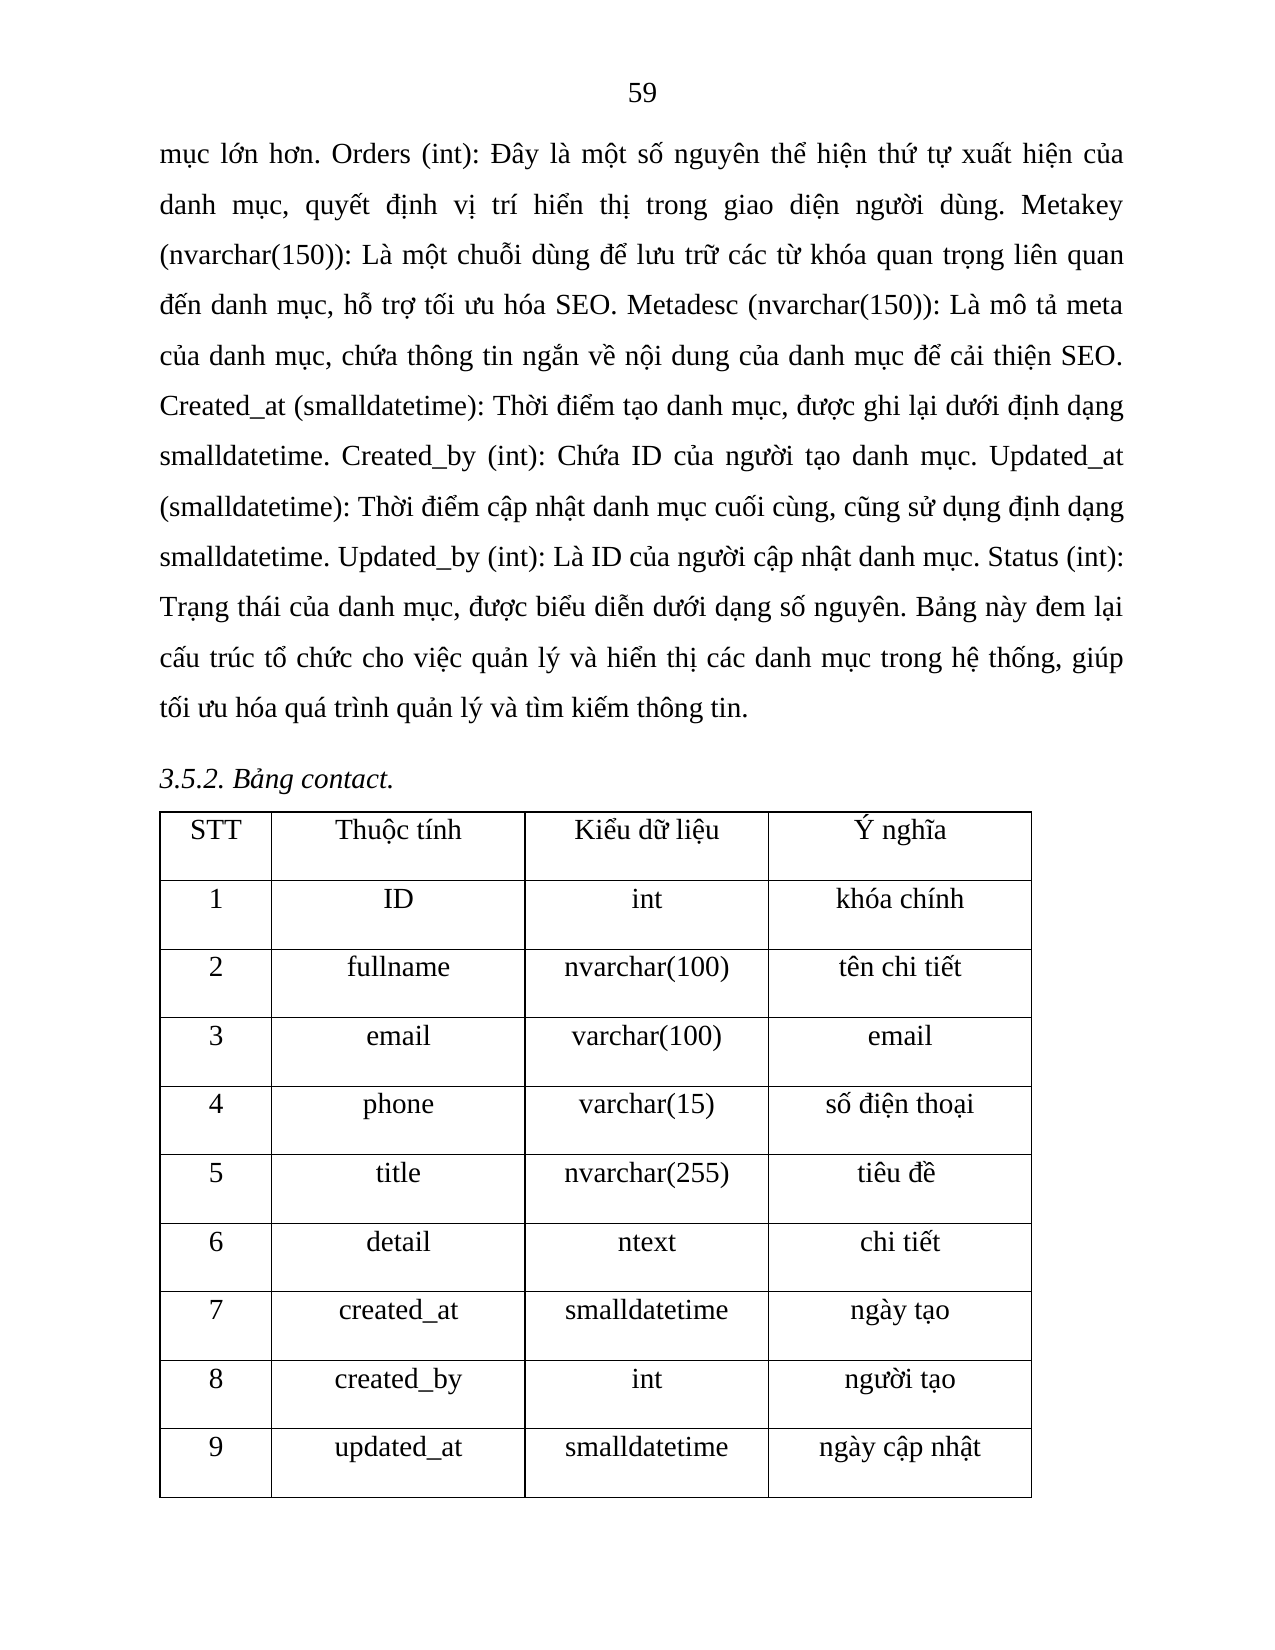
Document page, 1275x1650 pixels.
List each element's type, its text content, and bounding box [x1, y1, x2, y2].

table_header STT [161, 813, 271, 880]
table_cell created_by [272, 1361, 524, 1428]
table_cell int [526, 881, 768, 948]
table_cell 9 [161, 1429, 271, 1497]
table_header Thuộc tính [272, 813, 524, 880]
table_cell 5 [161, 1155, 271, 1223]
table_cell title [272, 1155, 524, 1223]
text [159, 137, 1125, 723]
table_cell email [769, 1018, 1031, 1086]
table_cell 3 [161, 1018, 271, 1086]
table_cell 1 [161, 881, 271, 948]
table_cell 8 [161, 1361, 271, 1428]
table_cell 4 [161, 1087, 271, 1154]
table_cell created_at [272, 1292, 524, 1360]
table_cell smalldatetime [526, 1429, 768, 1497]
table_cell fullname [272, 950, 524, 1017]
table_cell ntext [526, 1224, 768, 1291]
subtitle 3.5.2. Bảng contact. [159, 761, 1125, 795]
table_cell ngày cập nhật [769, 1429, 1031, 1497]
table_cell updated_at [272, 1429, 524, 1497]
table_cell varchar(15) [526, 1087, 768, 1154]
table_header Kiểu dữ liệu [526, 813, 768, 880]
table_cell ID [272, 881, 524, 948]
table_cell khóa chính [769, 881, 1031, 948]
table_cell smalldatetime [526, 1292, 768, 1360]
table_cell nvarchar(100) [526, 950, 768, 1017]
table_cell người tạo [769, 1361, 1031, 1428]
table_cell 2 [161, 950, 271, 1017]
table_cell 6 [161, 1224, 271, 1291]
table_cell phone [272, 1087, 524, 1154]
table_cell ngày tạo [769, 1292, 1031, 1360]
table_cell tên chi tiết [769, 950, 1031, 1017]
table_cell 7 [161, 1292, 271, 1360]
table_cell nvarchar(255) [526, 1155, 768, 1223]
table_cell tiêu đề [769, 1155, 1031, 1223]
table_cell số điện thoại [769, 1087, 1031, 1154]
table_cell int [526, 1361, 768, 1428]
table_cell detail [272, 1224, 524, 1291]
table_cell varchar(100) [526, 1018, 768, 1086]
table_cell chi tiết [769, 1224, 1031, 1291]
table_header Ý nghĩa [769, 813, 1031, 880]
table_cell email [272, 1018, 524, 1086]
